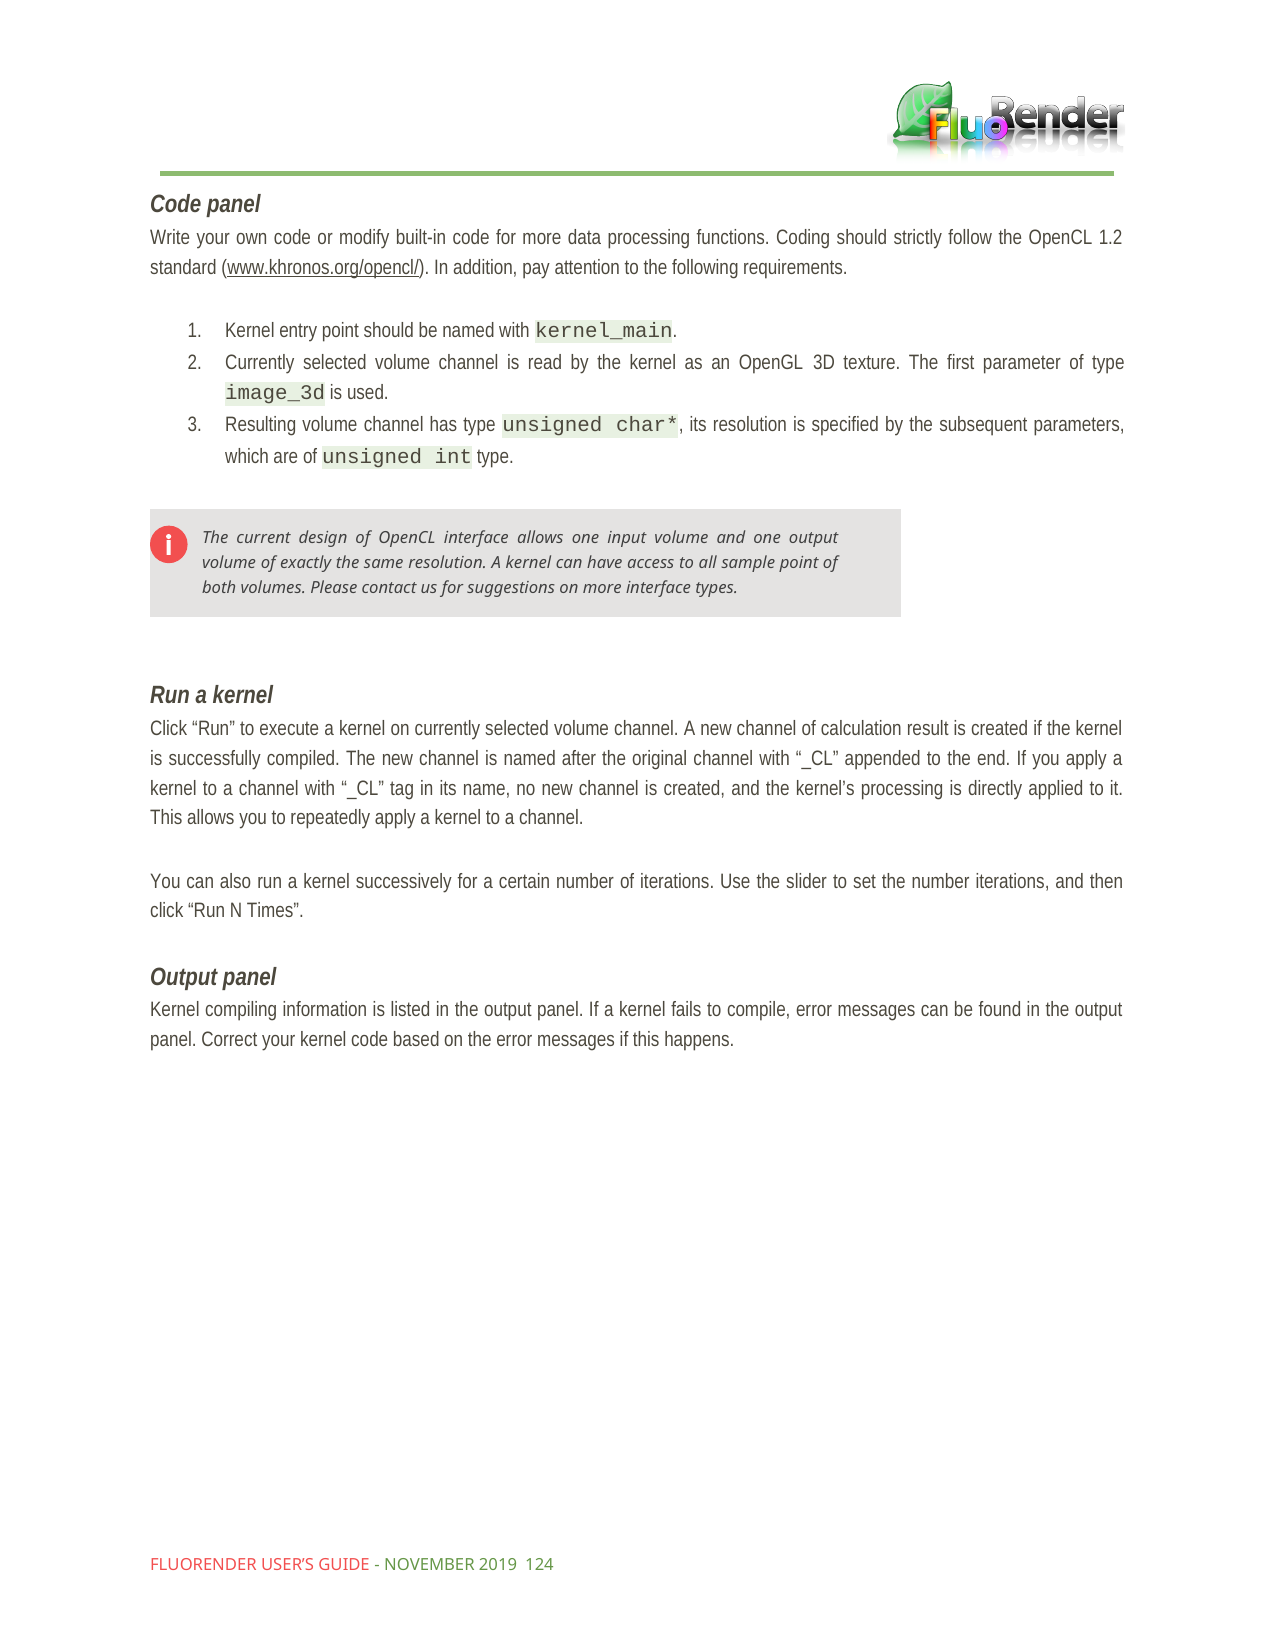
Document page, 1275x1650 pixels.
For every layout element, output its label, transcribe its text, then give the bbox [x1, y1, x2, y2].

subtitle Code panel [150, 189, 1125, 218]
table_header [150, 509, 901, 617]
subtitle Run a kernel [150, 680, 1125, 708]
picture [887, 75, 1125, 165]
list Resulting volume channel has type unsigned char*, its resolution is specified by the subsequent parameters, which are of unsigned int type. [187, 412, 1125, 469]
text Kernel compiling information is listed in the output panel. If a kernel fails to compile, error messages can be found in the output panel. Correct your kernel code based on the error messages if this happens. [150, 997, 1125, 1051]
list Kernel entry point should be named with kernel_main. [187, 318, 1125, 343]
text Click “Run” to execute a kernel on currently selected volume channel. A new channel of calculation result is created if the kernel is successfully compiled. The new channel is named after the original channel with “_CL” appended to the end. If you apply a kernel to a channel with “_CL” tag in its name, no new channel is created, and the kernel’s processing is directly applied to it. This allows you to repeatedly apply a kernel to a channel. [150, 716, 1125, 829]
text You can also run a kernel successively for a certain number of iterations. Use the slider to set the number iterations, and then click “Run N Times”. [150, 868, 1125, 922]
list Currently selected volume channel is read by the kernel as an OpenGL 3D texture. The first parameter of type image_3d is used. [187, 350, 1125, 406]
text Write your own code or modify built-in code for more data processing functions. Coding should strictly follow the OpenCL 1.2 standard (www.khronos.org/opencl/). In addition, pay attention to the following requirements. [150, 225, 1125, 278]
subtitle Output panel [150, 962, 1125, 990]
